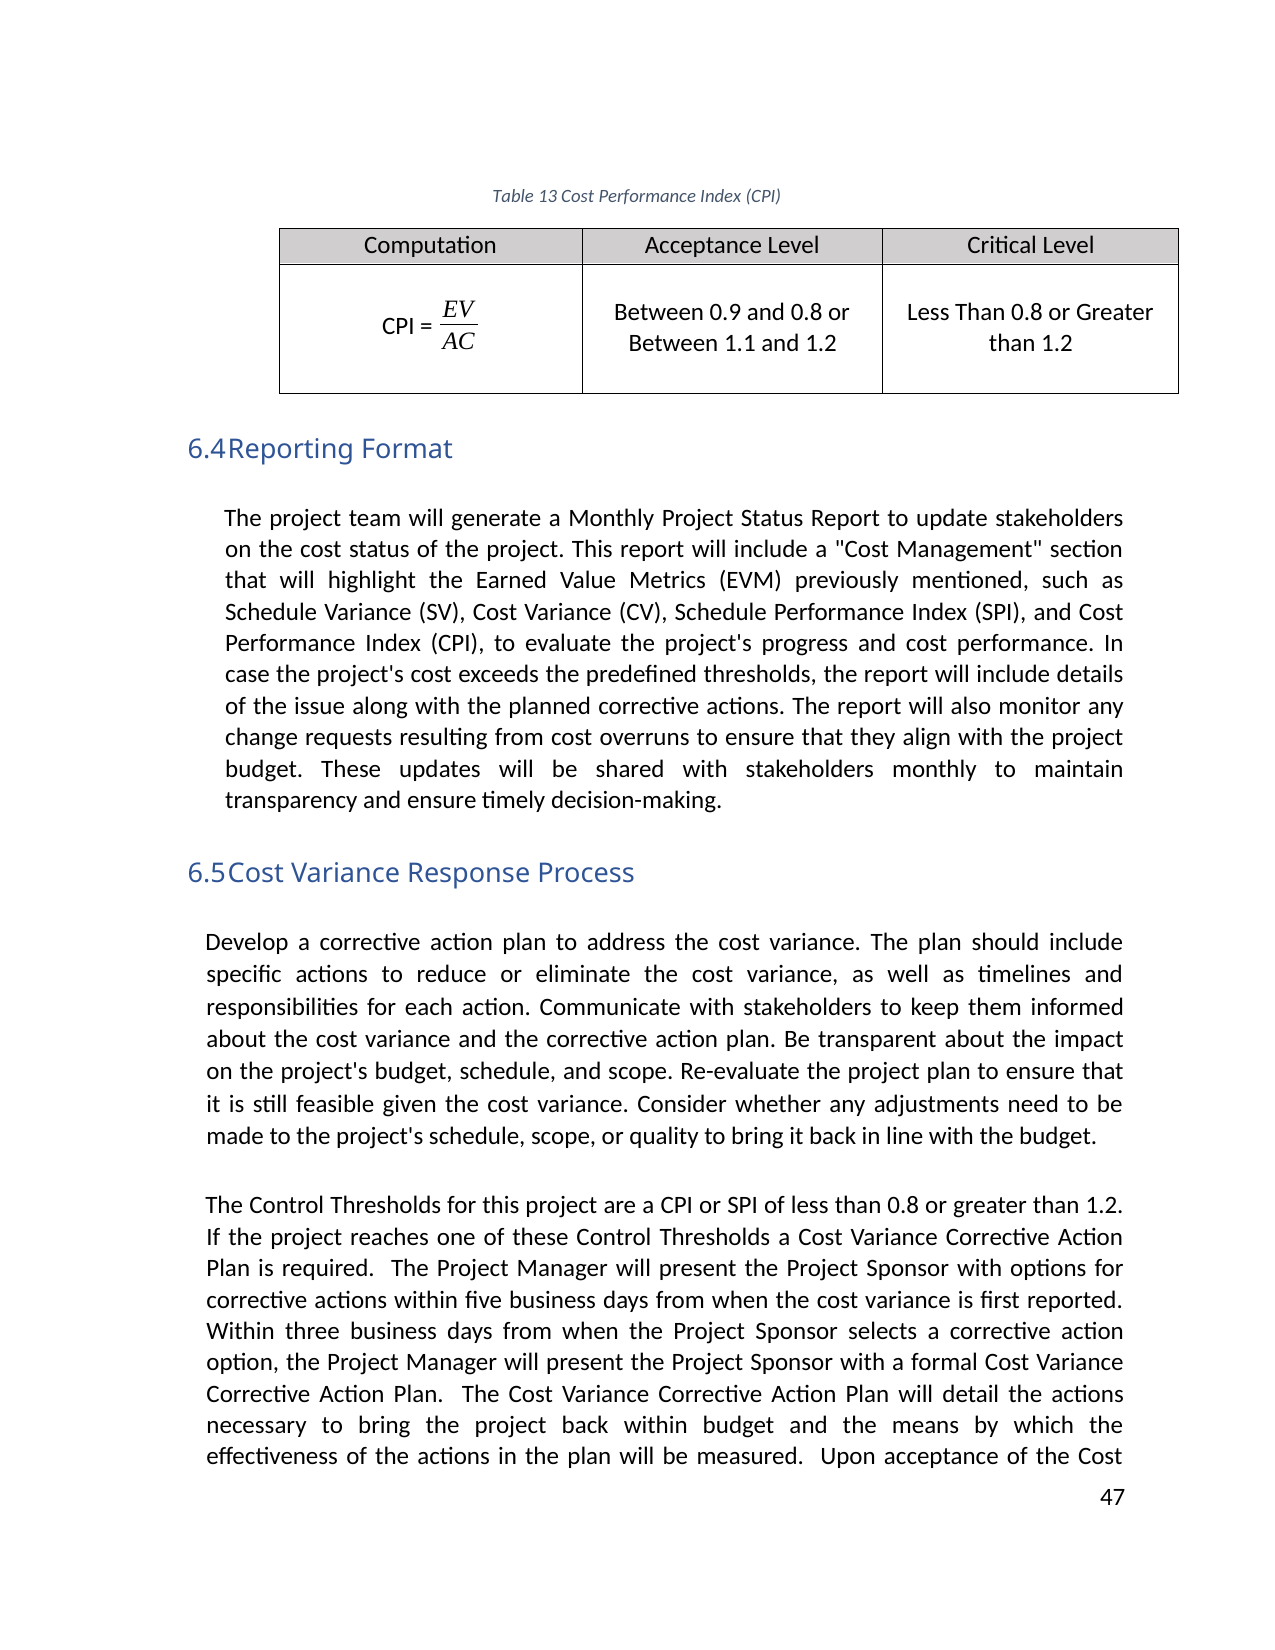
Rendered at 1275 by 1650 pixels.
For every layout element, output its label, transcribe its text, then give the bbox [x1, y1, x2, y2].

table_header Acceptance Level [583, 229, 882, 263]
text Table 13 Cost Performance Index (CPI) [150, 184, 1125, 207]
table_header Critical Level [883, 229, 1178, 263]
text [205, 1190, 1125, 1471]
subtitle Reporting Format [187, 429, 1125, 466]
text Develop a corrective action plan to address the cost variance. The plan should include specific actions to reduce or eliminate the cost variance, as well as timelines and responsibilities for each action. Communicate with stakeholders to keep them informed about the cost variance and the corrective action plan. Be transparent about the impact on the project's budget, schedule, and scope. Re-evaluate the project plan to ensure that it is still feasible given the cost variance. Consider whether any adjustments need to be made to the project's schedule, scope, or quality to bring it back in line with the budget. [205, 926, 1125, 1151]
subtitle Cost Variance Response Process [187, 854, 1125, 891]
table_header Computation [280, 229, 582, 263]
table_cell Between 0.9 and 0.8 or Between 1.1 and 1.2 [583, 265, 882, 393]
text The project team will generate a Monthly Project Status Report to update stakeholders on the cost status of the project. This report will include a "Cost Management" section that will highlight the Earned Value Metrics (EVM) previously mentioned, such as Schedule Variance (SV), Cost Variance (CV), Schedule Performance Index (SPI), and Cost Performance Index (CPI), to evaluate the project's progress and cost performance. In case the project's cost exceeds the predefined thresholds, the report will include details of the issue along with the planned corrective actions. The report will also monitor any change requests resulting from cost overruns to ensure that they align with the project budget. These updates will be shared with stakeholders monthly to maintain transparency and ensure timely decision-making. [224, 502, 1125, 814]
table_cell Less Than 0.8 or Greater than 1.2 [883, 265, 1178, 393]
table_cell CPI = [280, 265, 582, 393]
